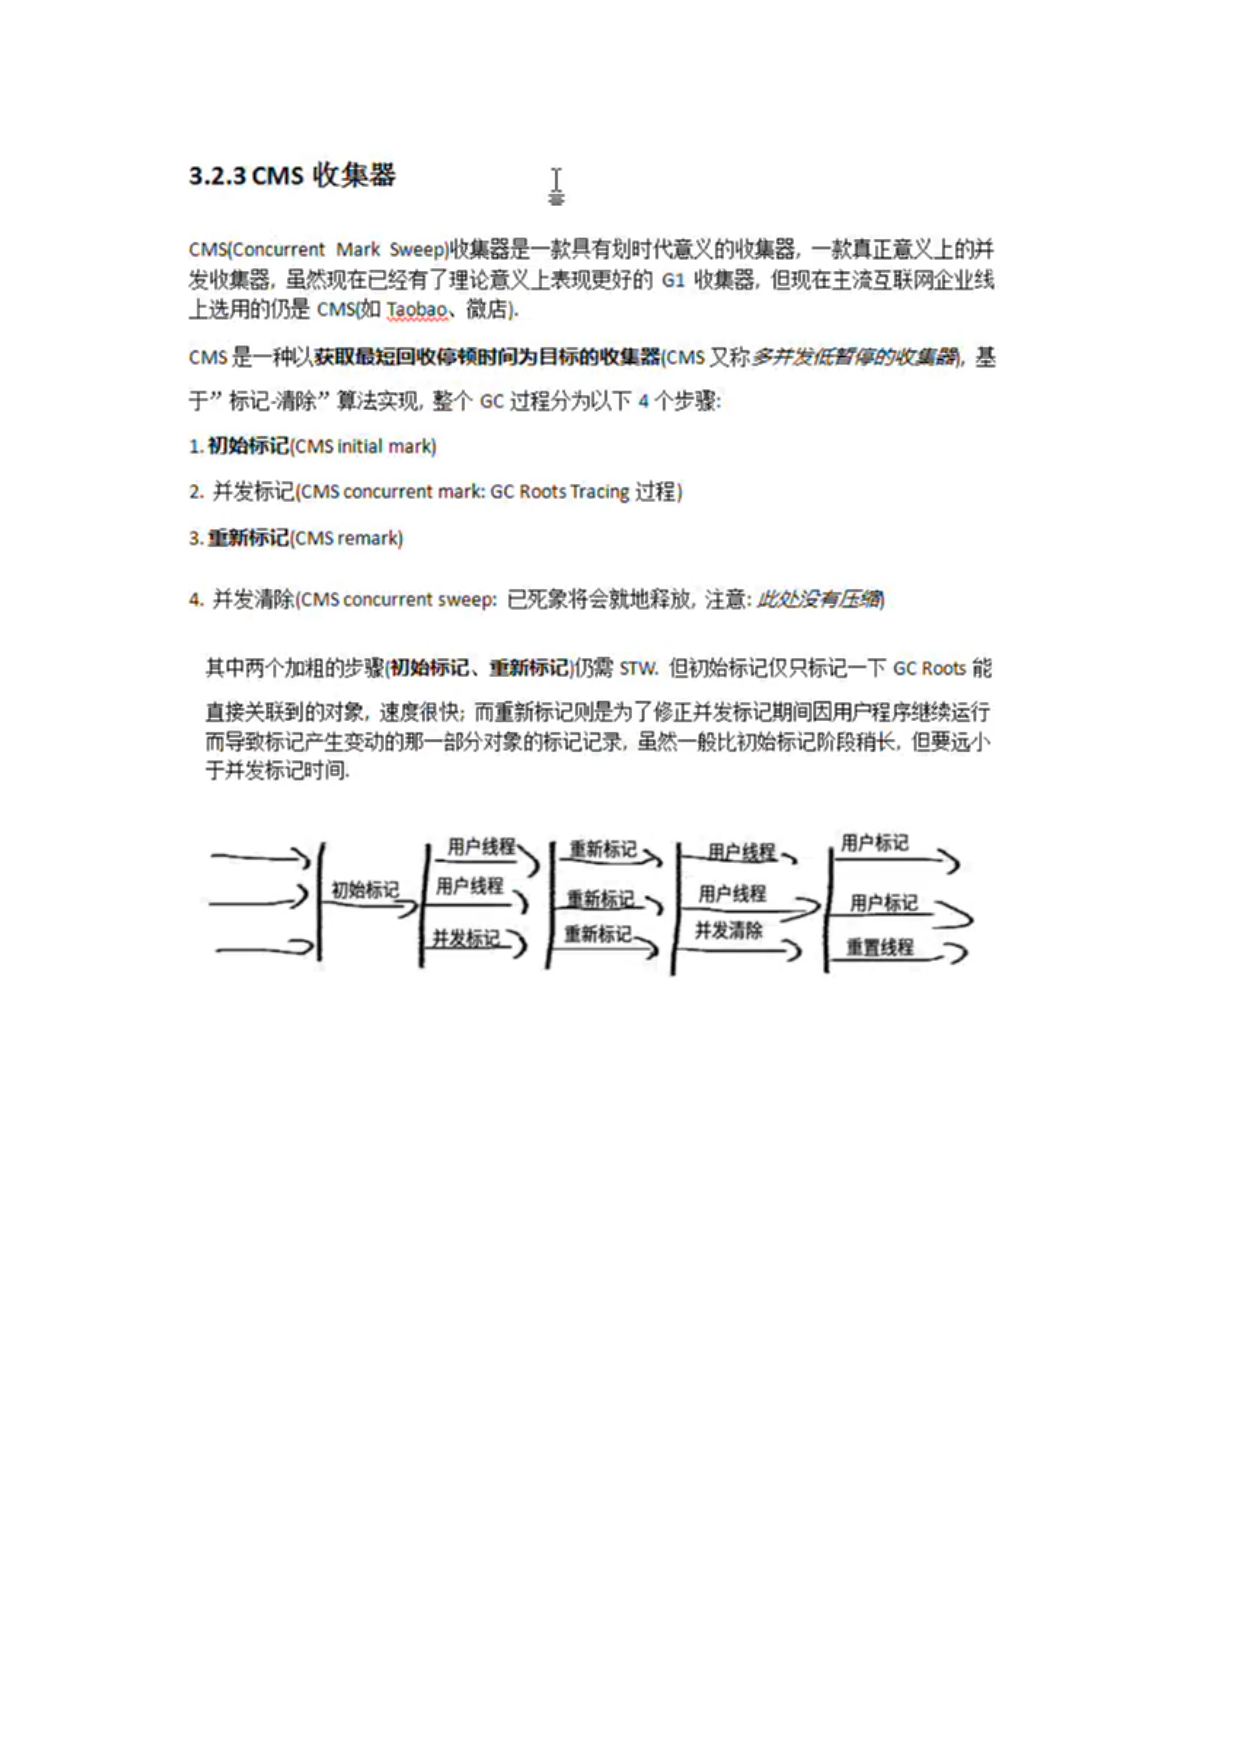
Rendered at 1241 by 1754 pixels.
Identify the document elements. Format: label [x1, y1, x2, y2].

picture [187, 150, 1053, 620]
picture [187, 640, 1053, 985]
